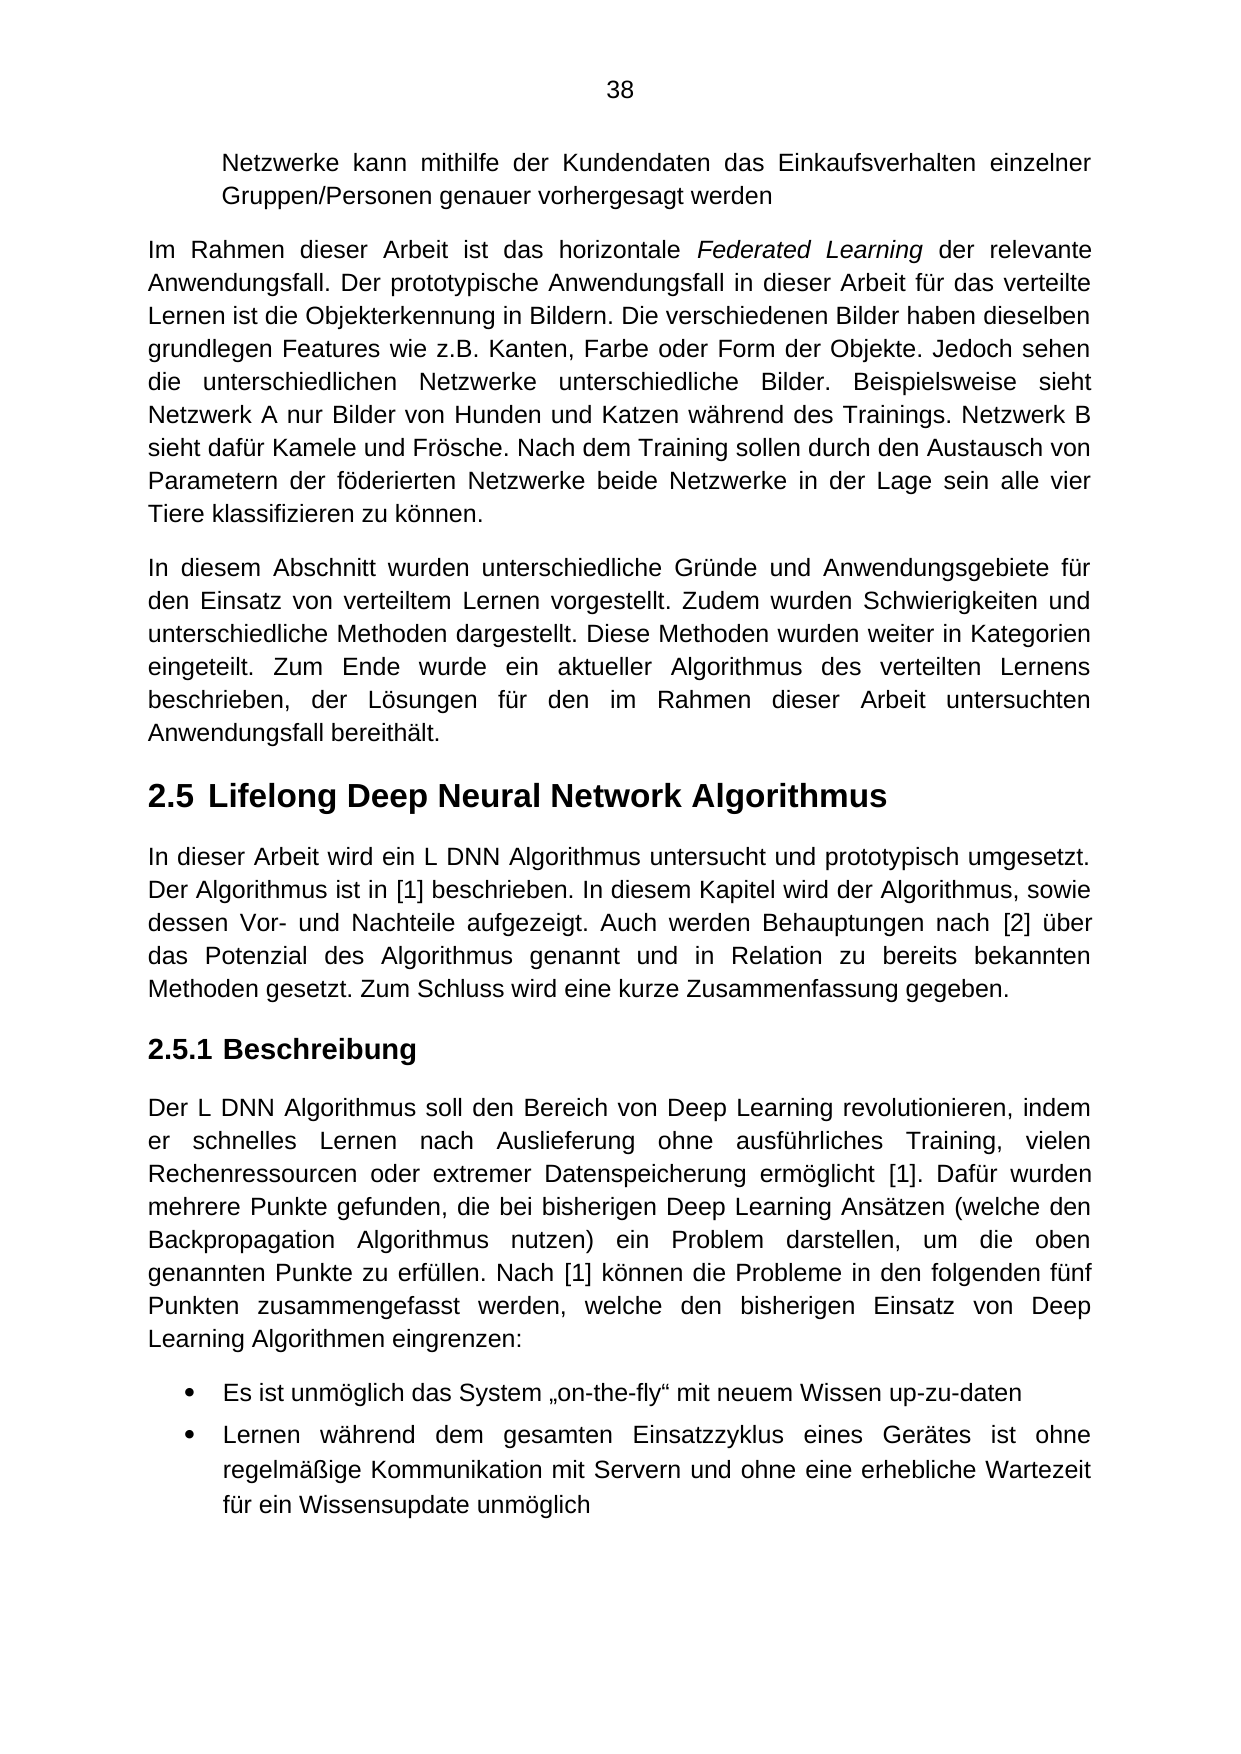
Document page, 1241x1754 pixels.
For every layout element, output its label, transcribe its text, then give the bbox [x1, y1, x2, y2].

subtitle Beschreibung [148, 1032, 1092, 1066]
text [221, 148, 1092, 209]
text Lernen während dem gesamten Einsatzzyklus eines Gerätes ist ohne regelmäßige Kommunikation mit Servern und ohne eine erhebliche Wartezeit für ein Wissensupdate unmöglich [185, 1421, 1092, 1518]
text In diesem Abschnitt wurden unterschiedliche Gründe und Anwendungsgebiete für den Einsatz von verteiltem Lernen vorgestellt. Zudem wurden Schwierigkeiten und unterschiedliche Methoden dargestellt. Diese Methoden wurden weiter in Kategorien eingeteilt. Zum Ende wurde ein aktueller Algorithmus des verteilten Lernens beschrieben, der Lösungen für den im Rahmen dieser Arbeit untersuchten Anwendungsfall bereithält. [148, 553, 1092, 746]
text Der L DNN Algorithmus soll den Bereich von Deep Learning revolutionieren, indem er schnelles Lernen nach Auslieferung ohne ausführliches Training, vielen Rechenressourcen oder extremer Datenspeicherung ermöglicht. Dafür wurden mehrere Punkte gefunden, die bei bisherigen Deep Learning Ansätzen (welche den Backpropagation Algorithmus nutzen) ein Problem darstellen, um die oben genannten Punkte zu erfüllen. Nach können die Probleme in den folgenden fünf Punkten zusammengefasst werden, welche den bisherigen Einsatz von Deep Learning Algorithmen eingrenzen: [148, 1093, 1092, 1352]
text Im Rahmen dieser Arbeit ist das horizontale Federated Learning der relevante Anwendungsfall. Der prototypische Anwendungsfall in dieser Arbeit für das verteilte Lernen ist die Objekterkennung in Bildern. Die verschiedenen Bilder haben dieselben grundlegen Features wie z.B. Kanten, Farbe oder Form der Objekte. Jedoch sehen die unterschiedlichen Netzwerke unterschiedliche Bilder. Beispielsweise sieht Netzwerk A nur Bilder von Hunden und Katzen während des Trainings. Netzwerk B sieht dafür Kamele und Frösche. Nach dem Training sollen durch den Austausch von Parametern der föderierten Netzwerke beide Netzwerke in der Lage sein alle vier Tiere klassifizieren zu können. [148, 234, 1092, 527]
text In dieser Arbeit wird ein L DNN Algorithmus untersucht und prototypisch umgesetzt. Der Algorithmus ist in beschrieben. In diesem Kapitel wird der Algorithmus, sowie dessen Vor- und Nachteile aufgezeigt. Auch werden Behauptungen nach über das Potenzial des Algorithmus genannt und in Relation zu bereits bekannten Methoden gesetzt. Zum Schluss wird eine kurze Zusammenfassung gegeben. [148, 842, 1092, 1003]
text Es ist unmöglich das System „on-the-fly“ mit neuem Wissen up-zu-daten [185, 1378, 1092, 1406]
subtitle Lifelong Deep Neural Network Algorithmus [148, 776, 1092, 814]
